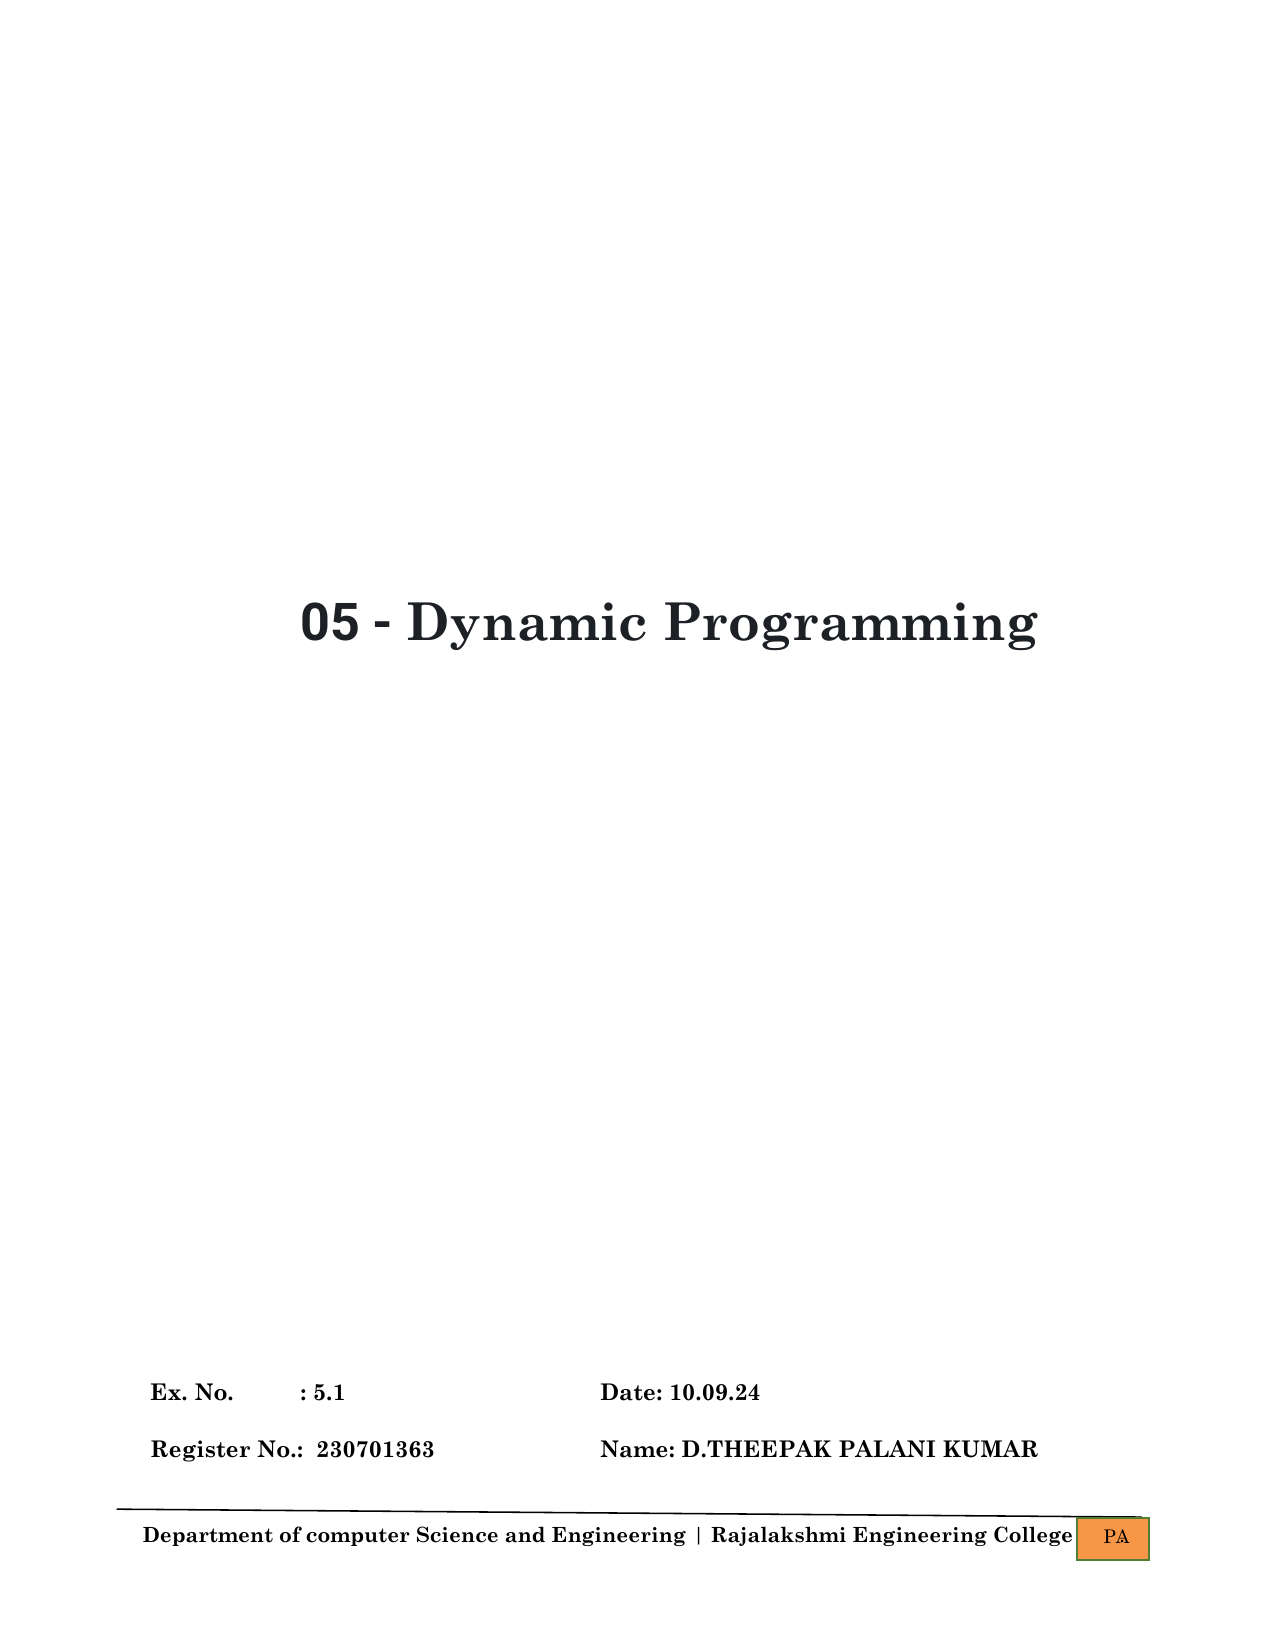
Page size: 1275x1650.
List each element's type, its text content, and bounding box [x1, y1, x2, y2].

text Ex. No. : 5.1 Date: 10.09.24 [150, 1378, 1125, 1405]
subtitle 05 - Dynamic Programming [225, 589, 1125, 653]
text Register No.: 230701363 Name: D.THEEPAK PALANI KUMAR [150, 1434, 1125, 1462]
